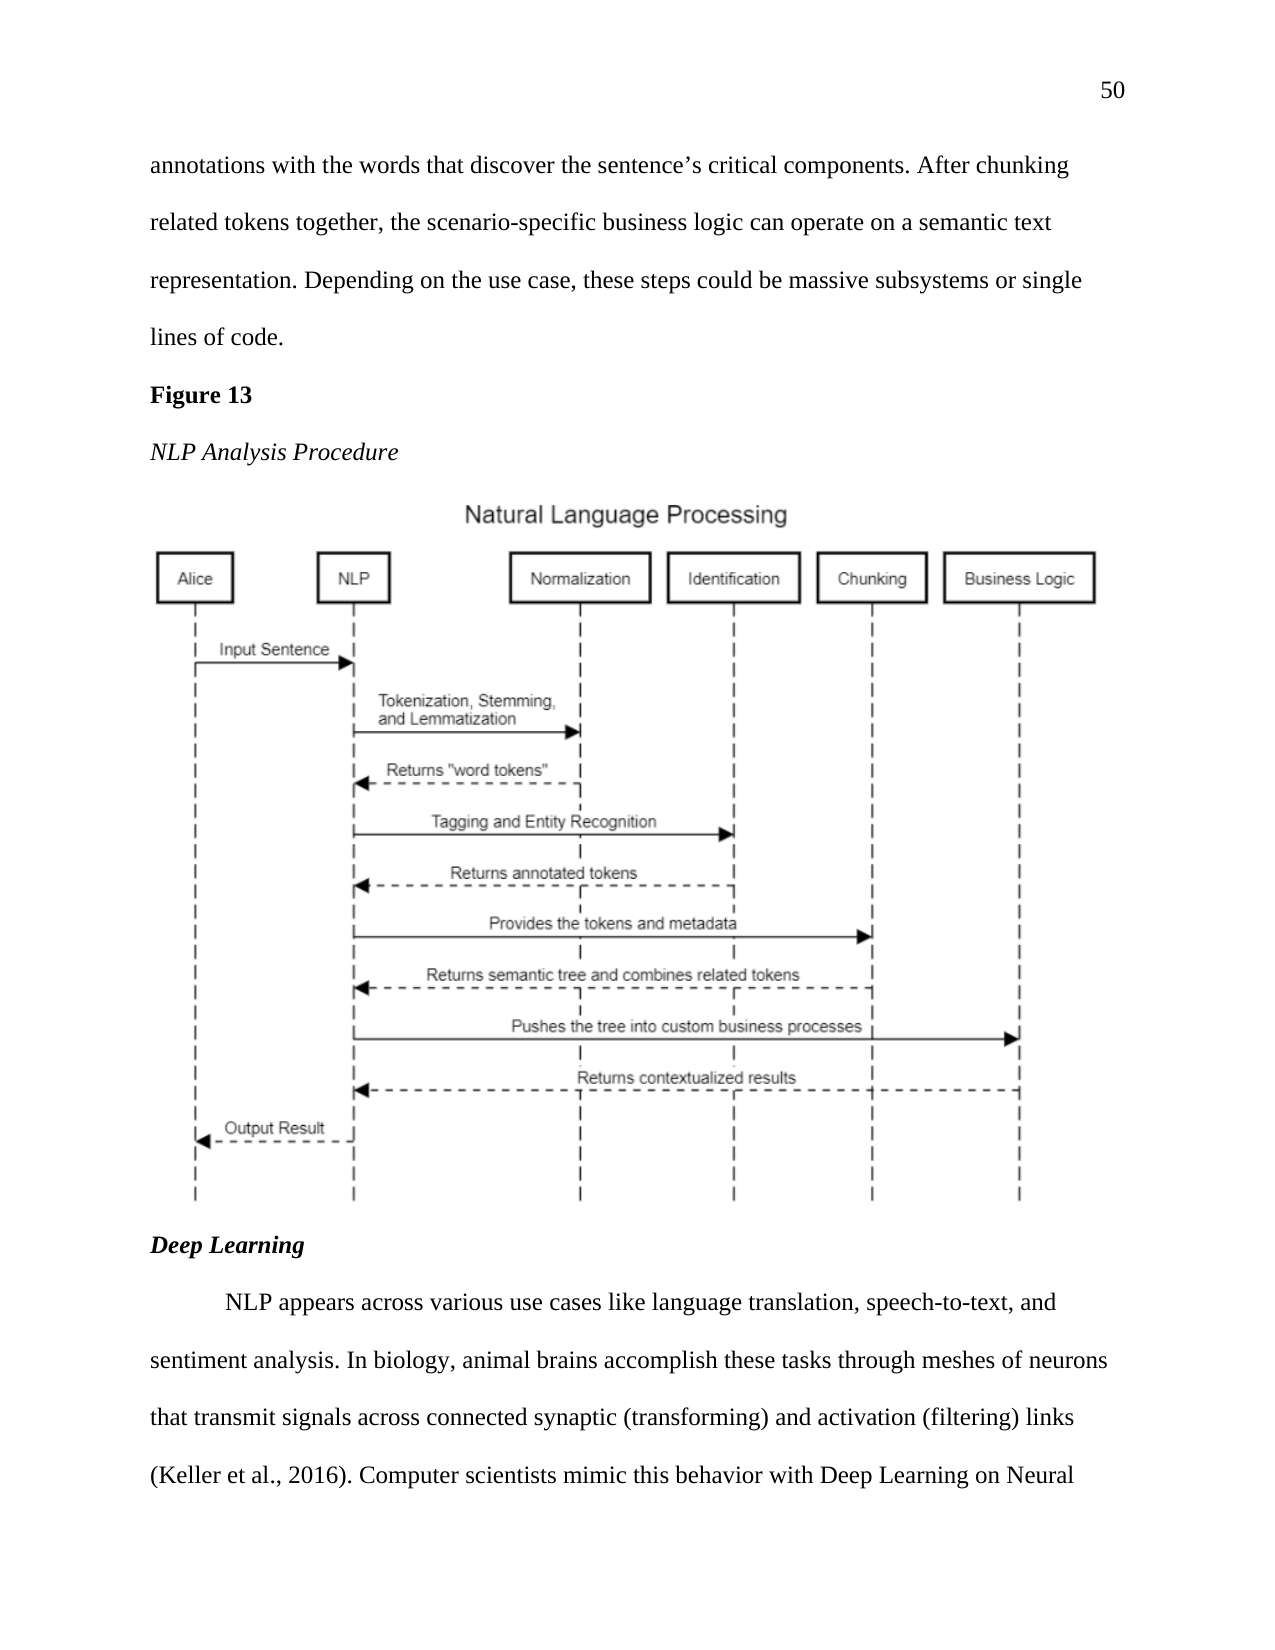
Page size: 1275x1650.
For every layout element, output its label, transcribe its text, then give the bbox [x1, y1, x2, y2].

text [150, 150, 1125, 351]
picture [150, 495, 1102, 1202]
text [150, 1287, 1125, 1489]
text Figure 13 NLP Analysis Procedure [150, 380, 1125, 466]
subtitle Deep Learning [150, 1230, 1125, 1259]
